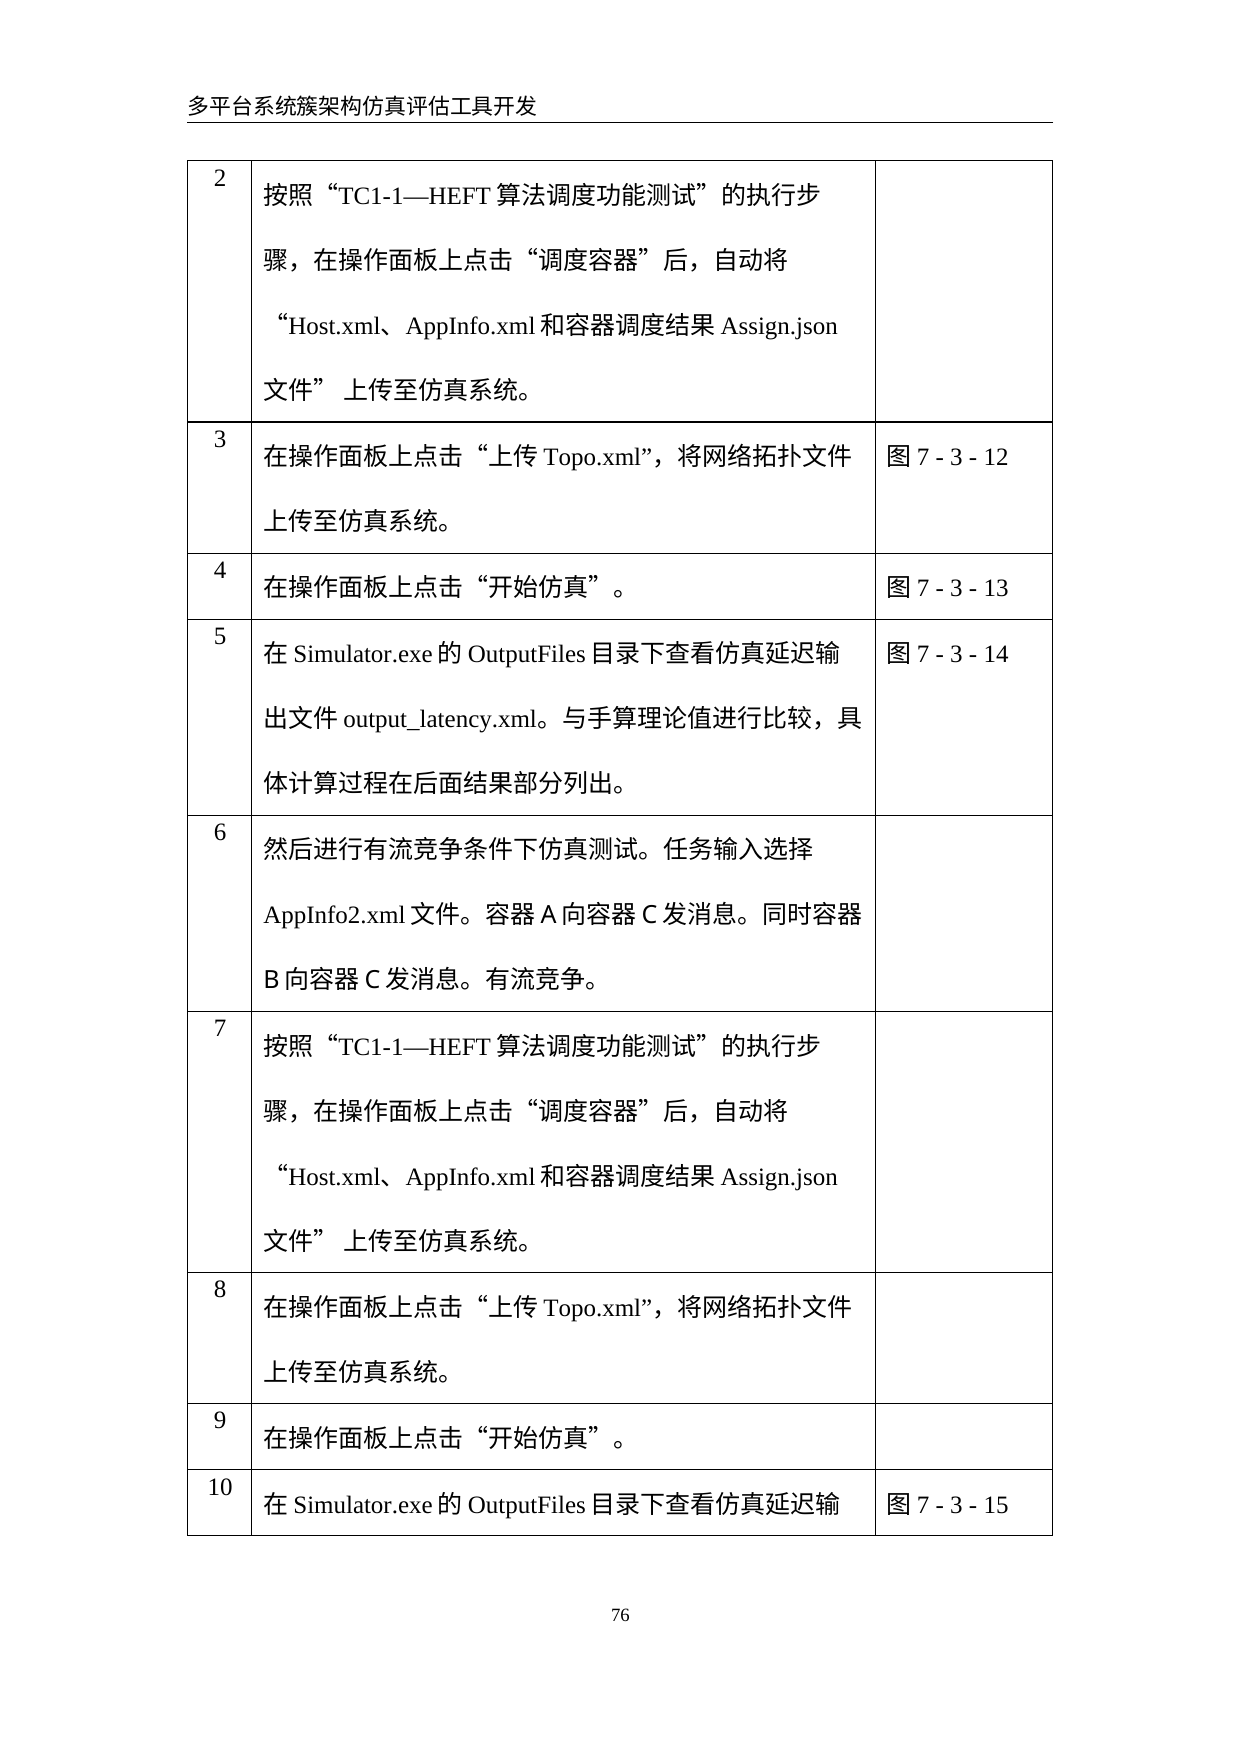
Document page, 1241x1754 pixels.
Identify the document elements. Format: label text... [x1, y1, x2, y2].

table_cell 7 [188, 1012, 251, 1272]
table_cell [876, 1012, 1052, 1272]
table_cell 图7 - 3 - 12 [876, 423, 1052, 552]
table_cell 4 [188, 554, 251, 618]
table_cell [876, 816, 1052, 1011]
table_cell 5 [188, 620, 251, 814]
table_cell 然后进行有流竞争条件下仿真测试。任务输入选择AppInfo2.xml文件。容器A向容器C发消息。同时容器B向容器C发消息。有流竞争。 [252, 816, 875, 1011]
table_cell 6 [188, 816, 251, 1011]
table_cell 9 [188, 1404, 251, 1469]
table_cell 在操作面板上点击“开始仿真”。 [252, 554, 875, 618]
table_cell 图7 - 3 - 14 [876, 620, 1052, 814]
table_cell [876, 161, 1052, 421]
table_cell 在操作面板上点击“上传Topo.xml”，将网络拓扑文件上传至仿真系统。 [252, 423, 875, 552]
table_cell 按照“TC1-1—HEFT算法调度功能测试”的执行步骤，在操作面板上点击“调度容器”后，自动将“Host.xml、AppInfo.xml和容器调度结果Assign.json文件” 上传至仿真系统。 [252, 161, 875, 421]
table_cell [876, 1404, 1052, 1469]
table_cell [876, 1273, 1052, 1403]
table_cell 图7 - 3 - 13 [876, 554, 1052, 618]
table_cell 图7 - 3 - 15 [876, 1470, 1052, 1535]
table_cell 在Simulator.exe的OutputFiles目录下查看仿真延迟输出文件output_latency.xml。与手算理论值进行比较，具体计算过程在后面结果部分列出。 [252, 620, 875, 814]
table_cell 在操作面板上点击“上传Topo.xml”，将网络拓扑文件上传至仿真系统。 [252, 1273, 875, 1403]
table_cell 按照“TC1-1—HEFT算法调度功能测试”的执行步骤，在操作面板上点击“调度容器”后，自动将“Host.xml、AppInfo.xml和容器调度结果Assign.json文件” 上传至仿真系统。 [252, 1012, 875, 1272]
table_cell 在操作面板上点击“开始仿真”。 [252, 1404, 875, 1469]
table_cell 10 [188, 1470, 251, 1535]
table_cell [252, 1470, 875, 1535]
table_cell 8 [188, 1273, 251, 1403]
table_cell 3 [188, 423, 251, 552]
table_cell 2 [188, 161, 251, 421]
